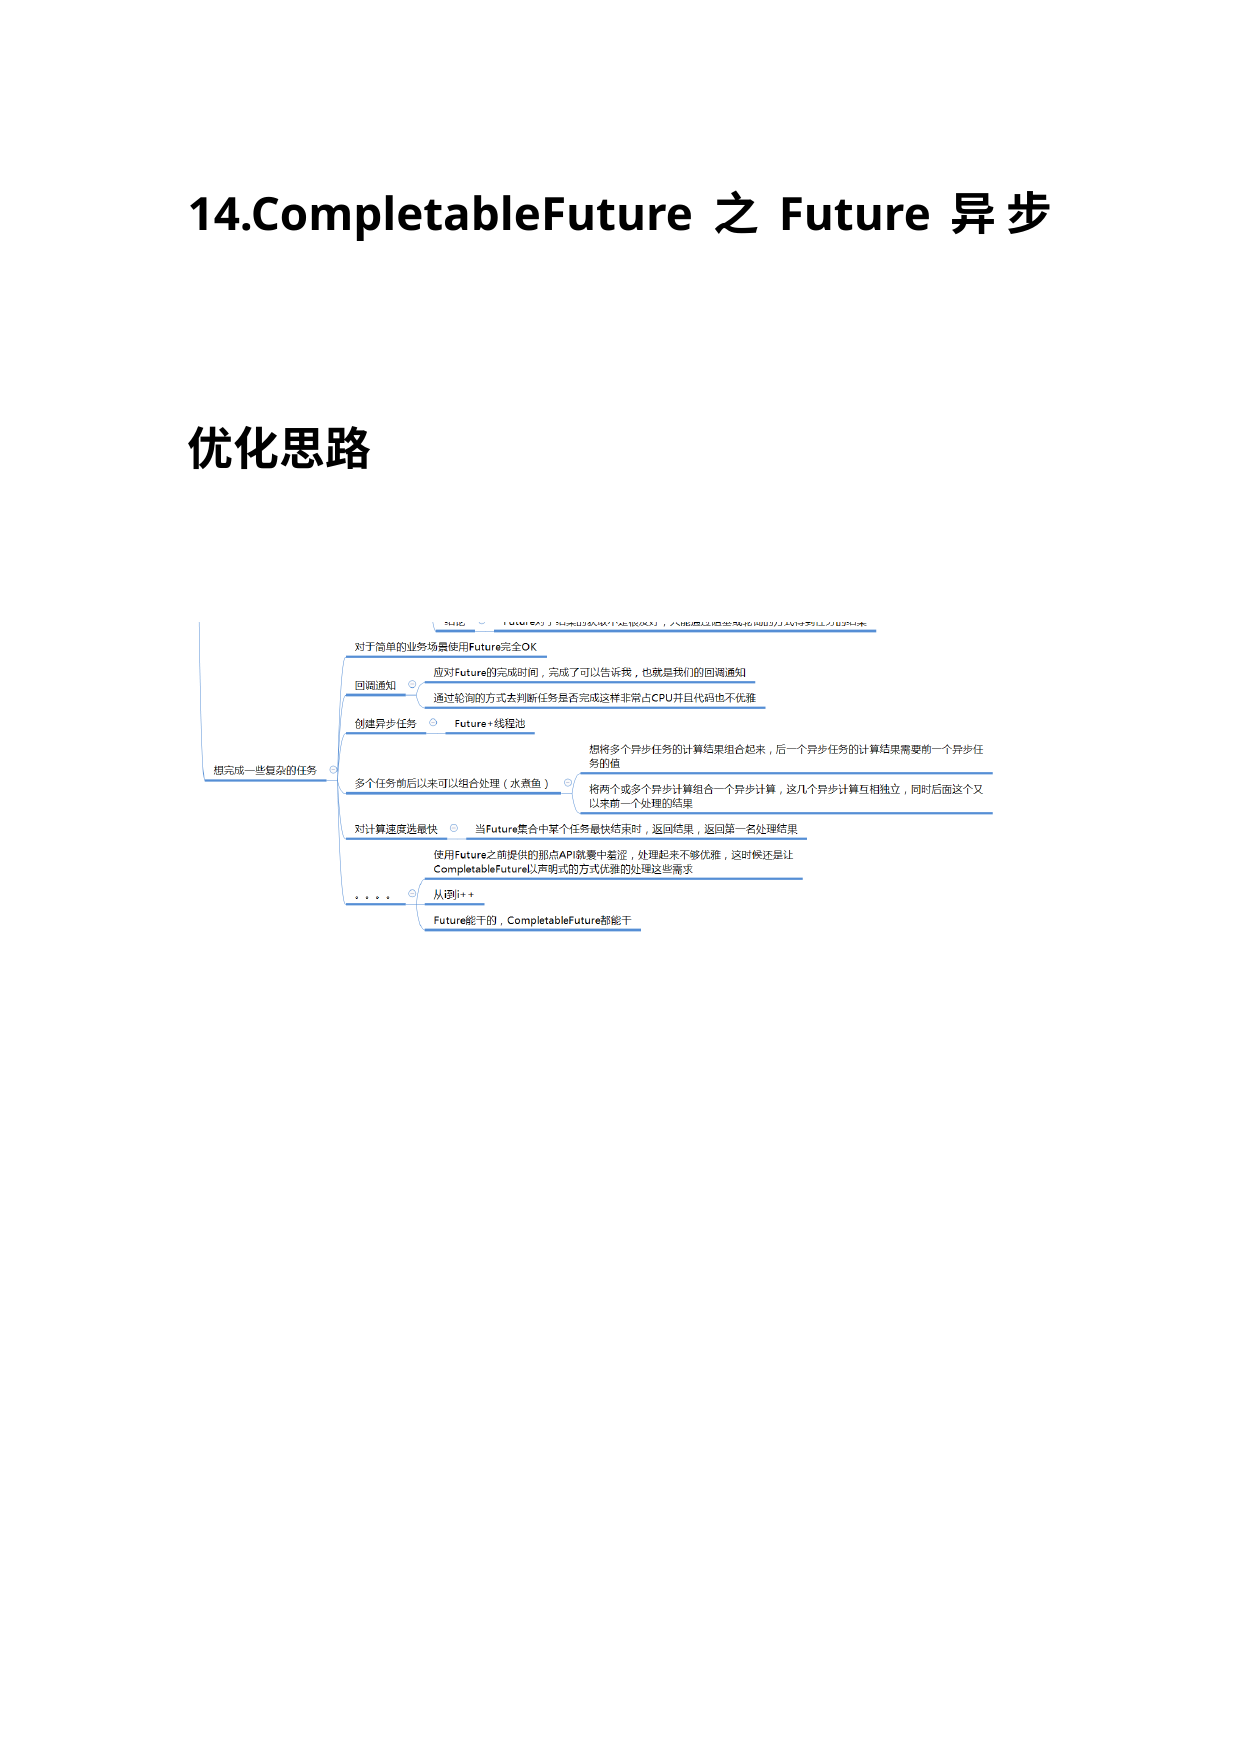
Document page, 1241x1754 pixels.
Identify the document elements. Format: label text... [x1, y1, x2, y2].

picture [187, 622, 1053, 939]
subtitle 14.CompletableFuture之Future异步优化思路 [187, 162, 1053, 494]
